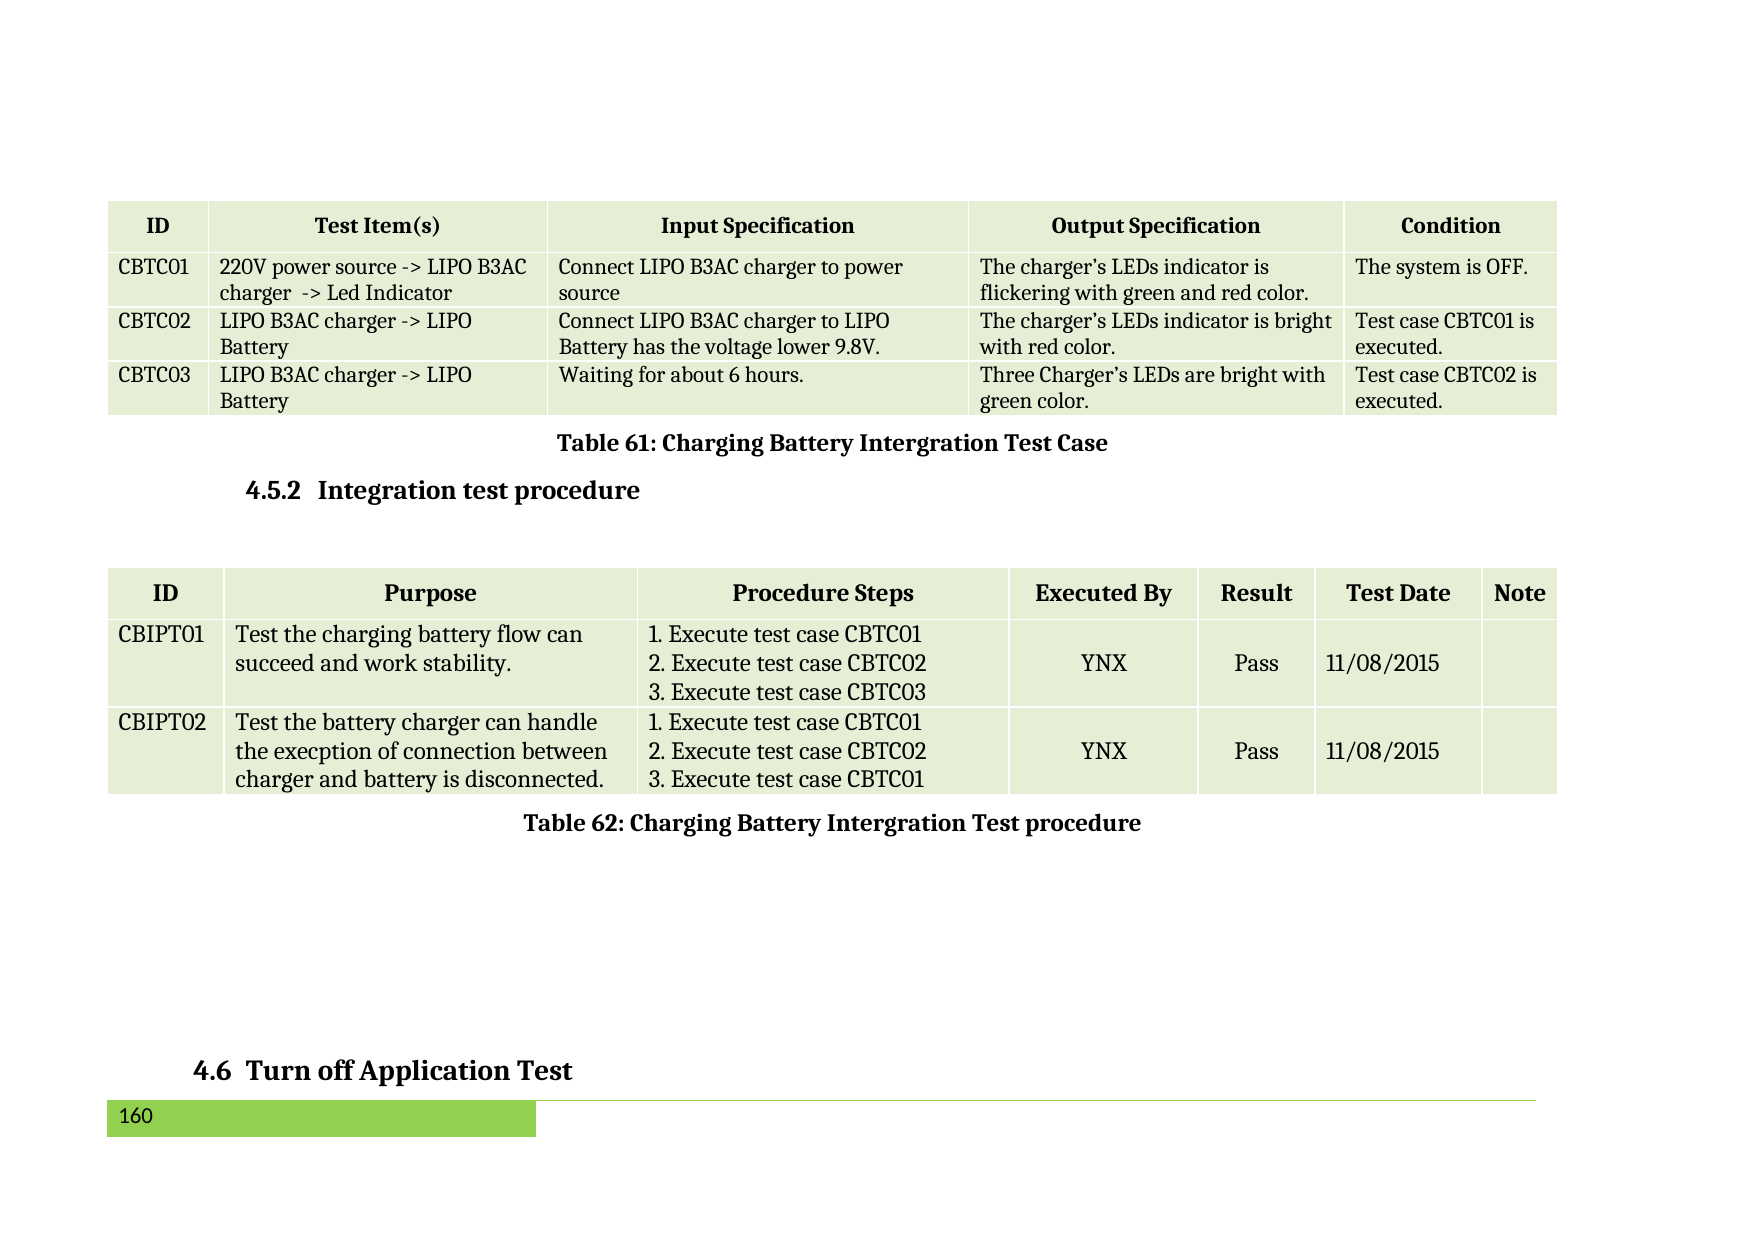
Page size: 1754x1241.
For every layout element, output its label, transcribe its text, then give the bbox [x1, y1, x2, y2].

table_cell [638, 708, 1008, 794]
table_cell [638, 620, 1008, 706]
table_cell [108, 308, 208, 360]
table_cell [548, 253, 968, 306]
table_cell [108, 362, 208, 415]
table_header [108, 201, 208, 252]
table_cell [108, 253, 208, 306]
subtitle Turn off Application Test [193, 1054, 1547, 1087]
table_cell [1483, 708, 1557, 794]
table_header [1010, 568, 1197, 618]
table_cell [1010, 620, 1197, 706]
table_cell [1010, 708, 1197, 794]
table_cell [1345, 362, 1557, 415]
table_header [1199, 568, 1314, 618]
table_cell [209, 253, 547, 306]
list Table 62: Charging Battery Intergration Test procedure [118, 809, 1547, 837]
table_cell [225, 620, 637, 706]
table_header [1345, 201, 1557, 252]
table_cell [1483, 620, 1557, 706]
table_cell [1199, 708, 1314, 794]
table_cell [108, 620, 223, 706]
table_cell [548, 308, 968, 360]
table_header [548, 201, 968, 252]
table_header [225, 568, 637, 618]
list Table 61: Charging Battery Intergration Test Case [118, 429, 1547, 458]
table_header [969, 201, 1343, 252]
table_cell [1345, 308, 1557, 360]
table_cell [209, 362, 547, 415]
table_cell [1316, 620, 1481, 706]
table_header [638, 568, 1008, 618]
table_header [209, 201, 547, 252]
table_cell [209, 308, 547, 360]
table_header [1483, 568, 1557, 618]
subtitle Integration test procedure [246, 475, 1547, 506]
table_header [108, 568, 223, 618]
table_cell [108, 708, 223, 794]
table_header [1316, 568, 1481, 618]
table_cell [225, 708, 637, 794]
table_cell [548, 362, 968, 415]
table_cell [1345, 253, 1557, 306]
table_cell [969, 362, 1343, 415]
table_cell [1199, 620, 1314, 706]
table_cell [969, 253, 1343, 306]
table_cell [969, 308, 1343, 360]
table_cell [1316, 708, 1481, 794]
